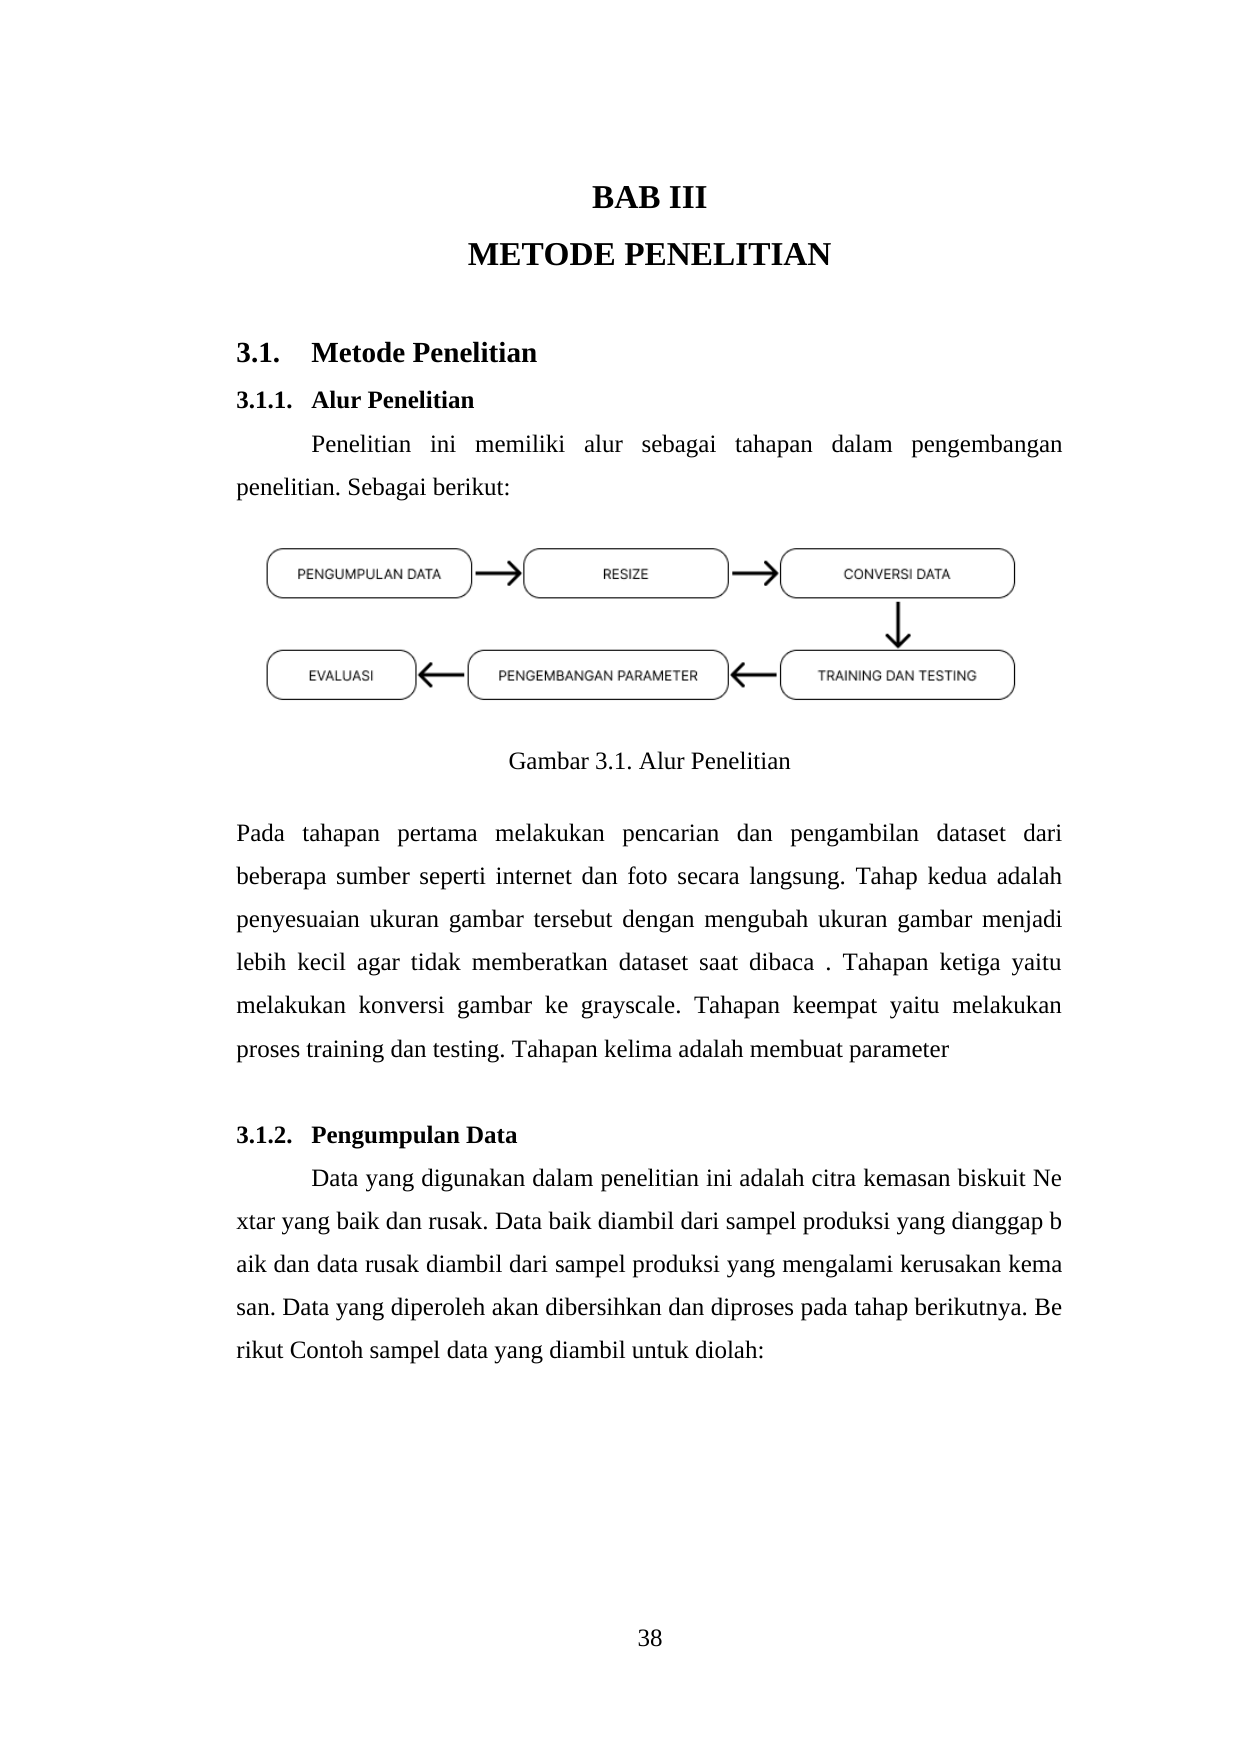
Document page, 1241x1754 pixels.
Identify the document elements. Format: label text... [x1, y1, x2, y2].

subtitle METODE PENELITIAN [236, 235, 1063, 273]
subtitle BAB III [236, 177, 1063, 216]
text Pada tahapan pertama melakukan pencarian dan pengambilan dataset dari beberapa sumber seperti internet dan foto secara langsung. Tahap kedua adalah penyesuaian ukuran gambar tersebut dengan mengubah ukuran gambar menjadi lebih kecil agar tidak memberatkan dataset saat dibaca . Tahapan ketiga yaitu melakukan konversi gambar ke grayscale. Tahapan keempat yaitu melakukan proses training dan testing. Tahapan kelima adalah membuat parameter [236, 818, 1063, 1062]
text Gambar 3.1. Alur Penelitian [236, 746, 1063, 775]
subtitle Metode Penelitian [236, 335, 1063, 369]
subtitle Pengumpulan Data [236, 1120, 1063, 1149]
text Data yang digunakan dalam penelitian ini adalah citra kemasan biskuit Nextar yang baik dan rusak. Data baik diambil dari sampel produksi yang dianggap baik dan data rusak diambil dari sampel produksi yang mengalami kerusakan kemasan. Data yang diperoleh akan dibersihkan dan diproses pada tahap berikutnya. Berikut Contoh sampel data yang diambil untuk diolah: [236, 1163, 1063, 1364]
text Penelitian ini memiliki alur sebagai tahapan dalam pengembangan penelitian. Sebagai berikut: [236, 429, 1063, 501]
picture [236, 515, 1063, 732]
subtitle Alur Penelitian [236, 386, 1063, 414]
